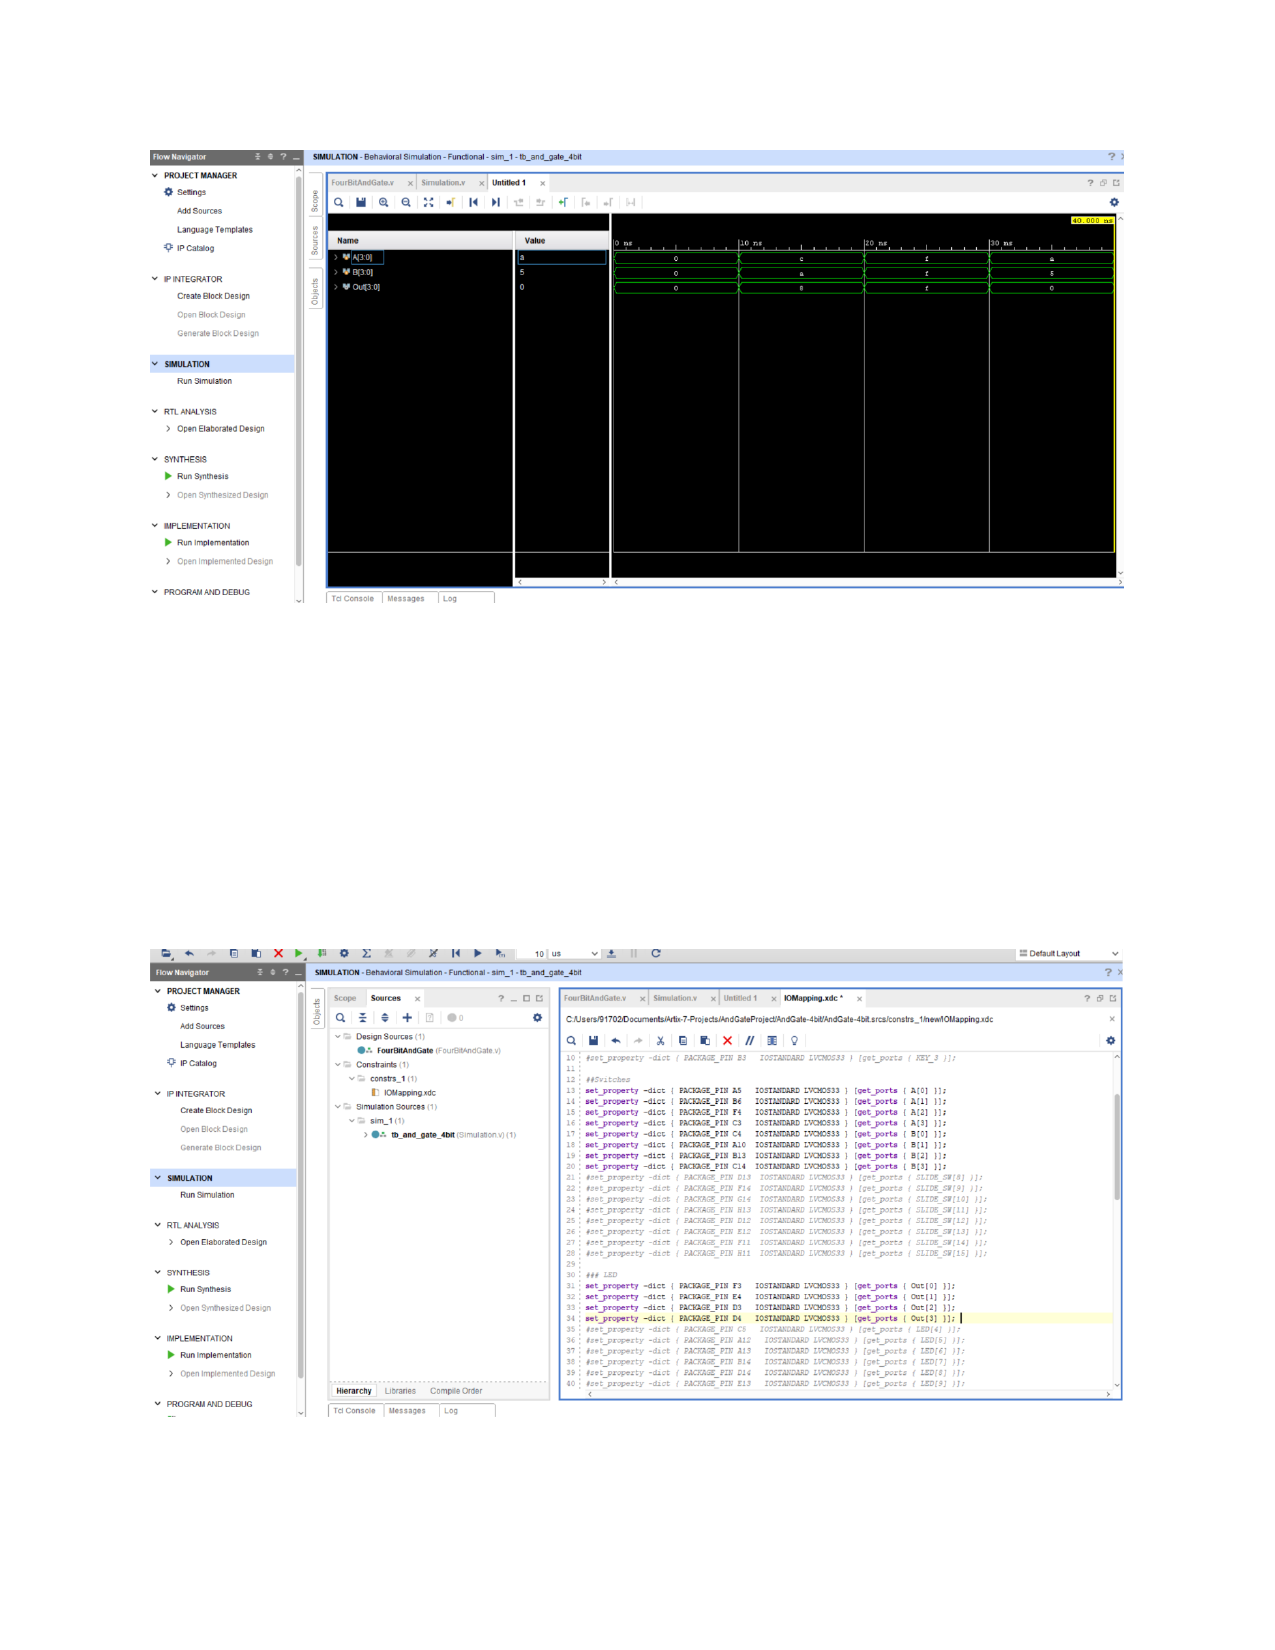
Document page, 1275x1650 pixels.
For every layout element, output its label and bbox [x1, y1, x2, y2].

picture [150, 150, 1124, 603]
picture [150, 949, 1123, 1417]
